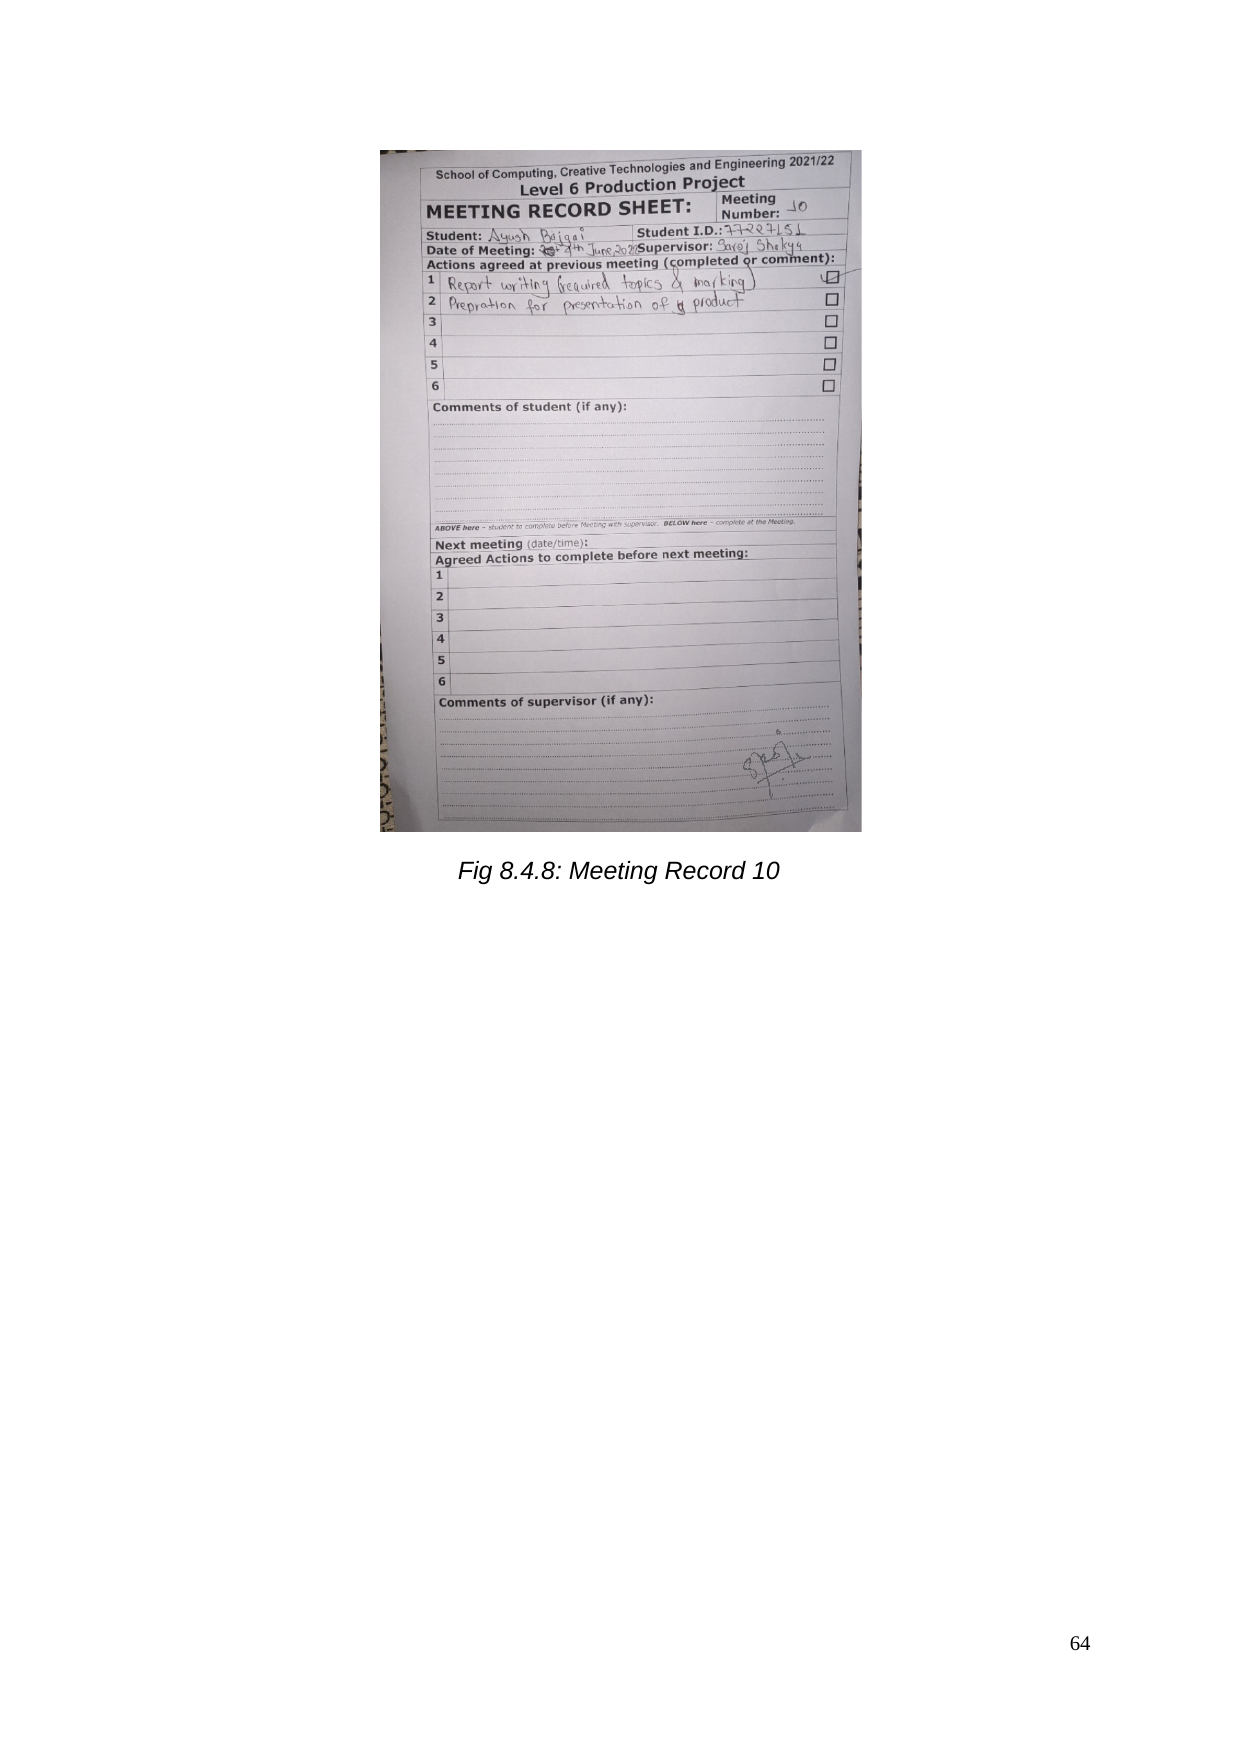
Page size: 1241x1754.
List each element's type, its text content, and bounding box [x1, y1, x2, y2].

text Fig 8.4.8: Meeting Record 10 [150, 856, 1090, 885]
picture [380, 150, 862, 832]
